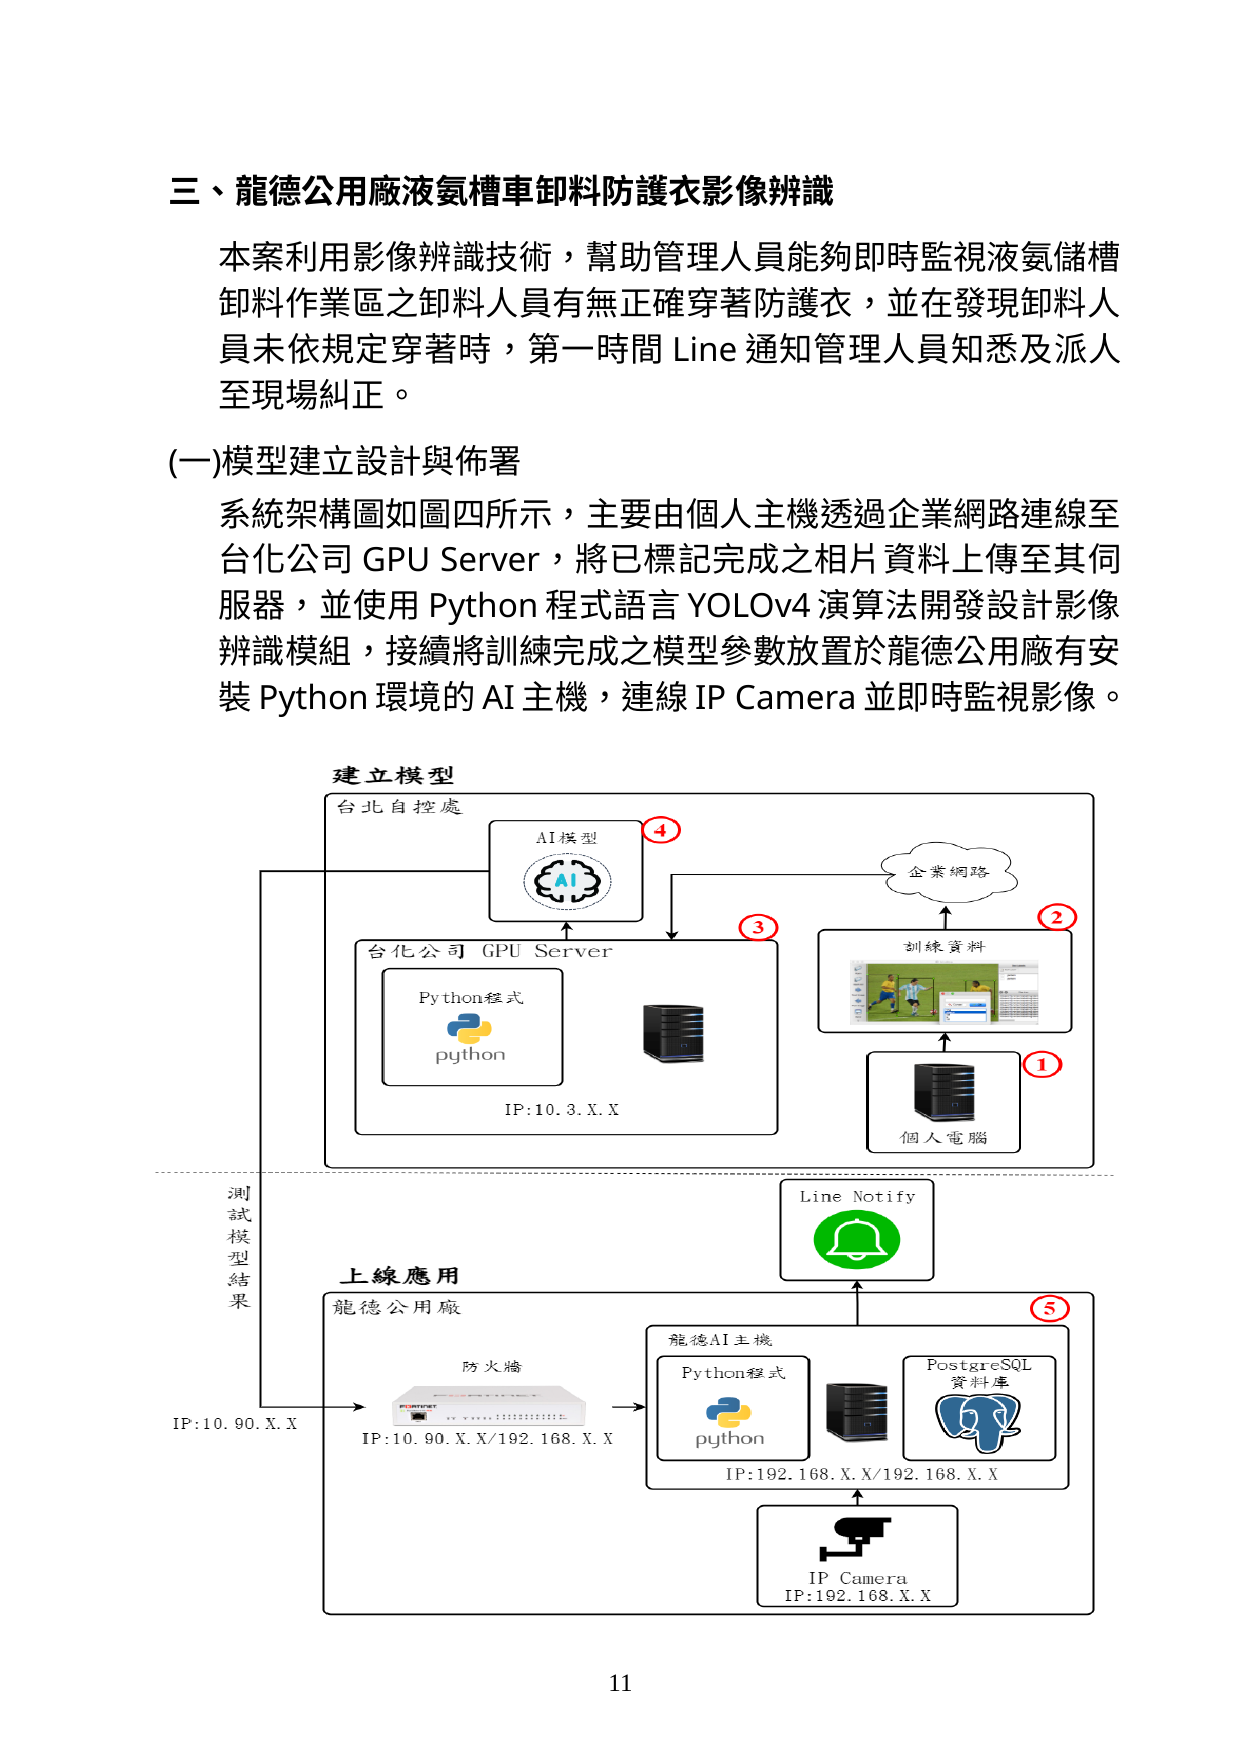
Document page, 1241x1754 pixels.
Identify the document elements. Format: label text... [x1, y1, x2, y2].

picture [134, 728, 1138, 1636]
text 系統架構圖如圖四所示，主要由個人主機透過企業網路連線至台化公司GPU Server，將已標記完成之相片資料上傳至其伺服器，並使用Python程式語言YOLOv4演算法開發設計影像辨識模組，接續將訓練完成之模型參數放置於龍德公用廠有安裝Python環境的AI主機，連線IP Camera並即時監視影像。 [218, 489, 1122, 718]
text 三、龍德公用廠液氨槽車卸料防護衣影像辨識 [168, 166, 1122, 212]
text (一)模型建立設計與佈署 [168, 437, 1122, 483]
text 本案利用影像辨識技術，幫助管理人員能夠即時監視液氨儲槽卸料作業區之卸料人員有無正確穿著防護衣，並在發現卸料人員未依規定穿著時，第一時間Line通知管理人員知悉及派人至現場糾正。 [218, 233, 1122, 416]
